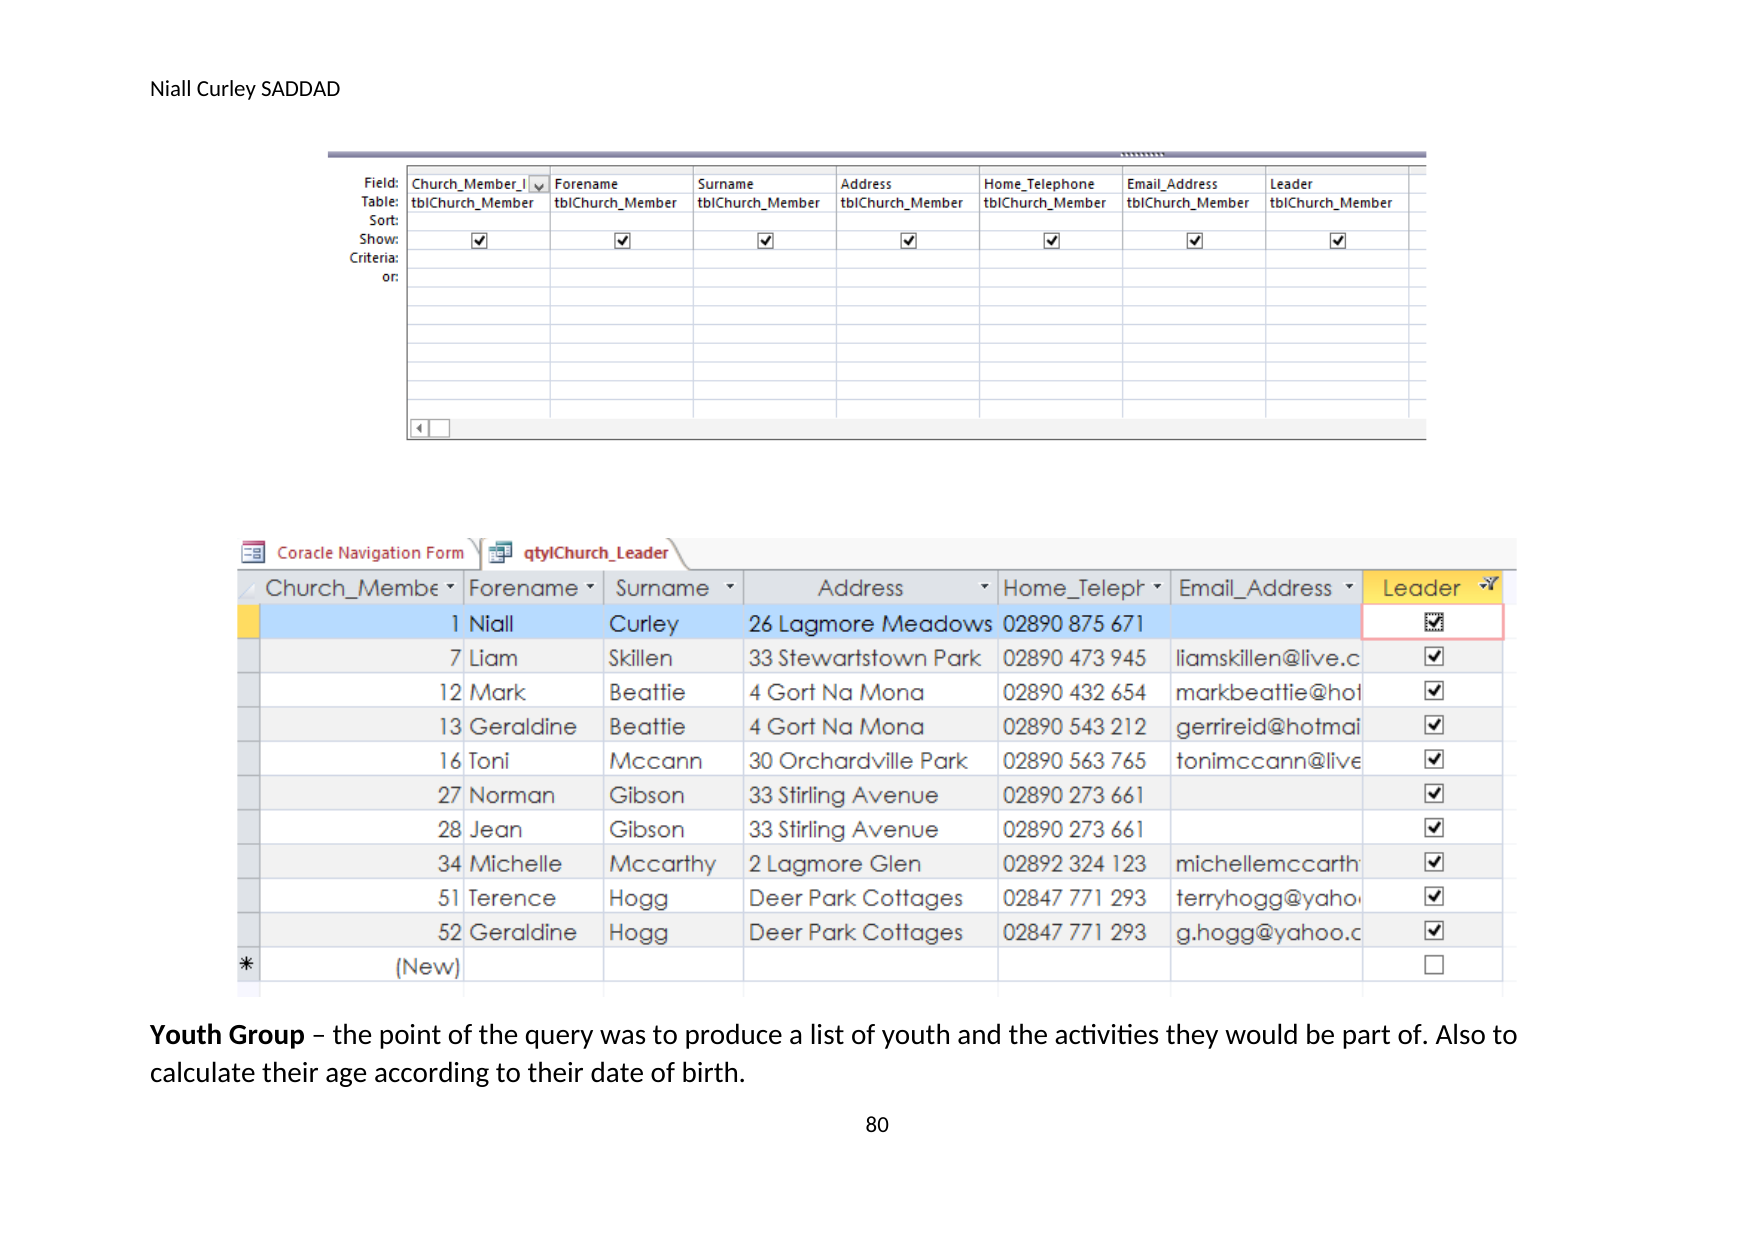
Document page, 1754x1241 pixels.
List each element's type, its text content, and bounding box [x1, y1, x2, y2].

picture [327, 150, 1427, 474]
picture [237, 538, 1517, 997]
text Youth Group – the point of the query was to produce a list of youth and the activities they would be part of. Also to calculate their age according to their date of birth. [150, 1016, 1604, 1090]
